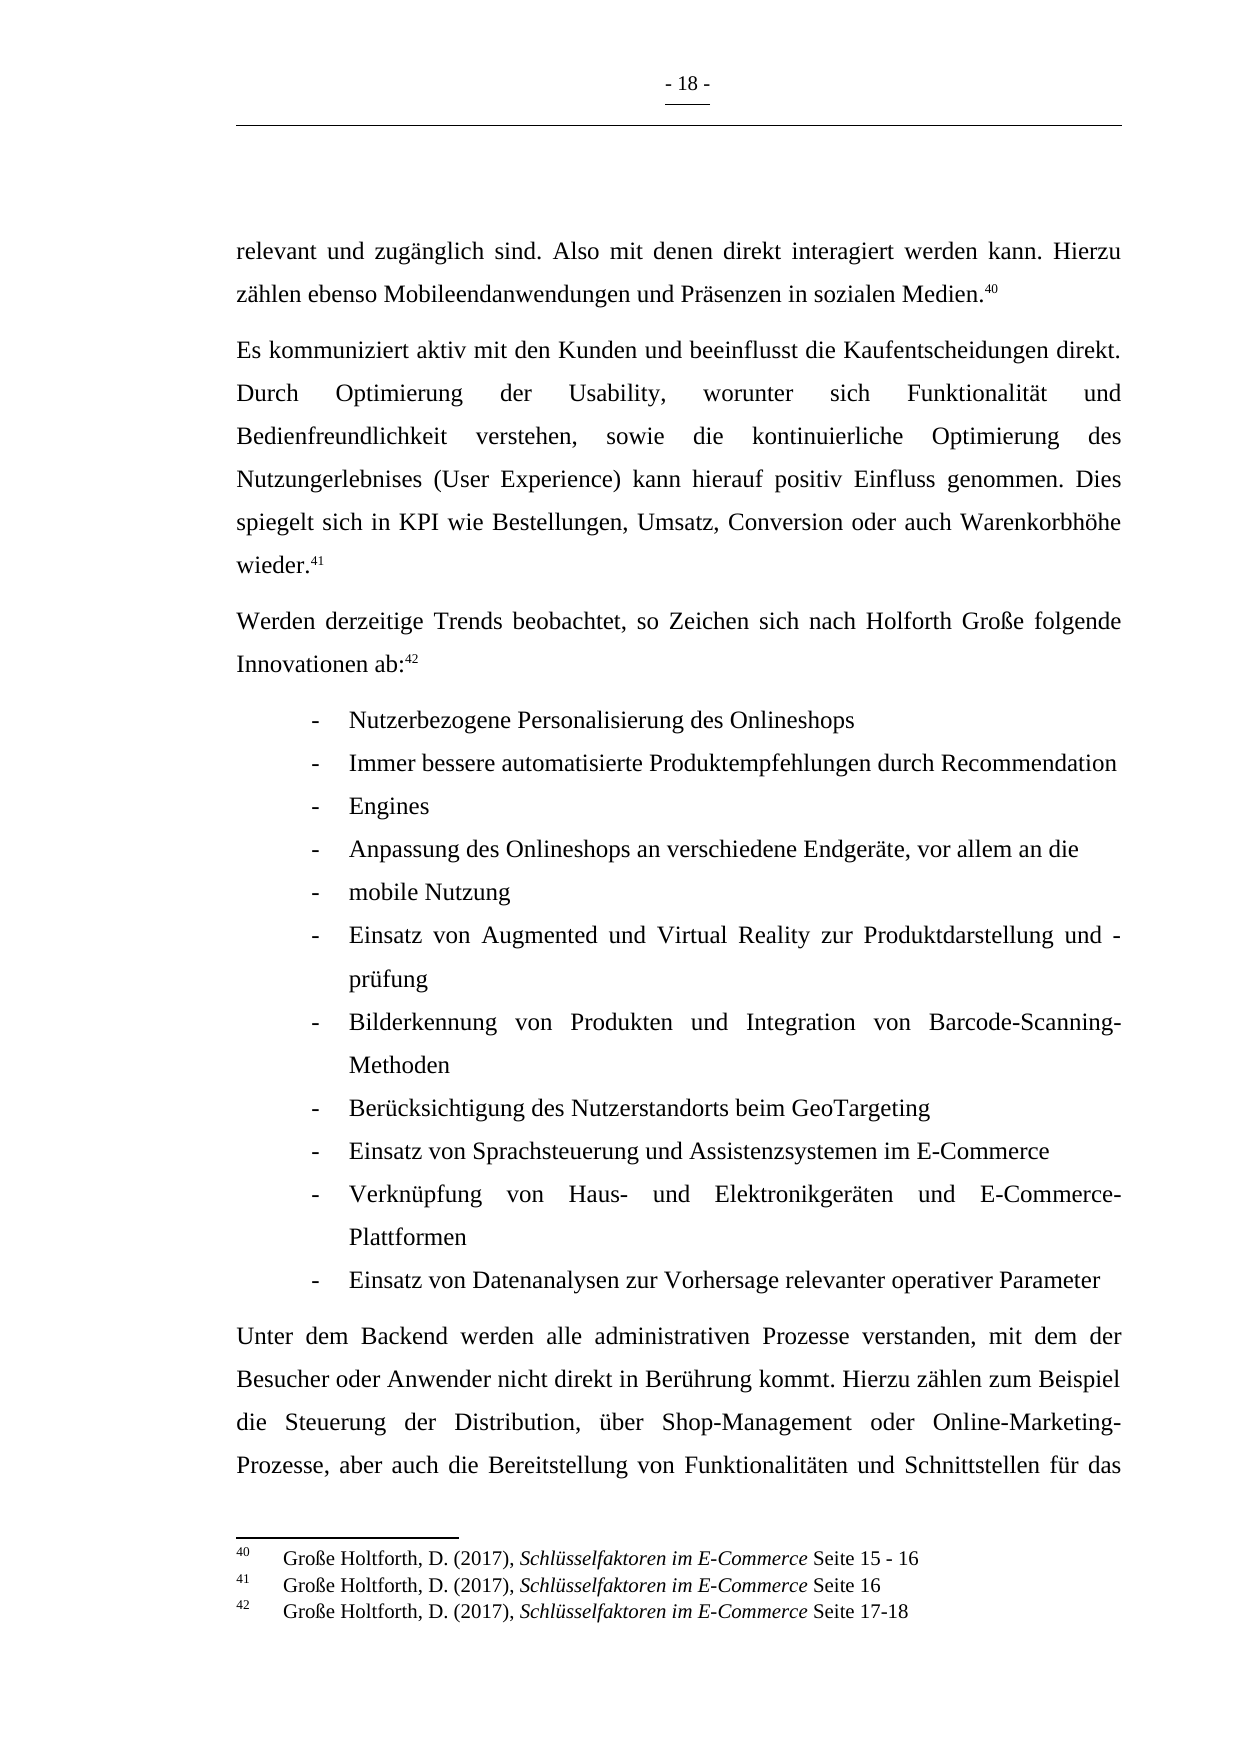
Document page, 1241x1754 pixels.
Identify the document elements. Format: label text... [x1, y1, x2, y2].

list Einsatz von Augmented und Virtual Reality zur Produktdarstellung und -prüfung [311, 921, 1122, 992]
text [236, 236, 1122, 308]
list Verknüpfung von Haus- und Elektronikgeräten und E-Commerce-Plattformen [311, 1179, 1122, 1251]
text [236, 1321, 1122, 1479]
list Einsatz von Sprachsteuerung und Assistenzsystemen im E-Commerce [311, 1136, 1122, 1165]
list Bilderkennung von Produkten und Integration von Barcode-Scanning-Methoden [311, 1007, 1122, 1079]
text Werden derzeitige Trends beobachtet, so Zeichen sich nach Holforth Große folgende Innovationen ab: [236, 606, 1122, 678]
list Einsatz von Datenanalysen zur Vorhersage relevanter operativer Parameter [311, 1266, 1122, 1294]
list Berücksichtigung des Nutzerstandorts beim GeoTargeting [311, 1093, 1122, 1122]
list Anpassung des Onlineshops an verschiedene Endgeräte, vor allem an die [311, 834, 1122, 863]
text Es kommuniziert aktiv mit den Kunden und beeinflusst die Kaufentscheidungen direkt. Durch Optimierung der Usability, worunter sich Funktionalität und Bedienfreundlichkeit verstehen, sowie die kontinuierliche Optimierung des Nutzungerlebnises (User Experience) kann hierauf positiv Einfluss genommen. Dies spiegelt sich in KPI wie Bestellungen, Umsatz, Conversion oder auch Warenkorbhöhe wieder. [236, 335, 1122, 579]
list Nutzerbezogene Personalisierung des Onlineshops [311, 705, 1122, 734]
list Engines [311, 791, 1122, 820]
list mobile Nutzung [311, 877, 1122, 906]
list Immer bessere automatisierte Produktempfehlungen durch Recommendation [311, 748, 1122, 777]
